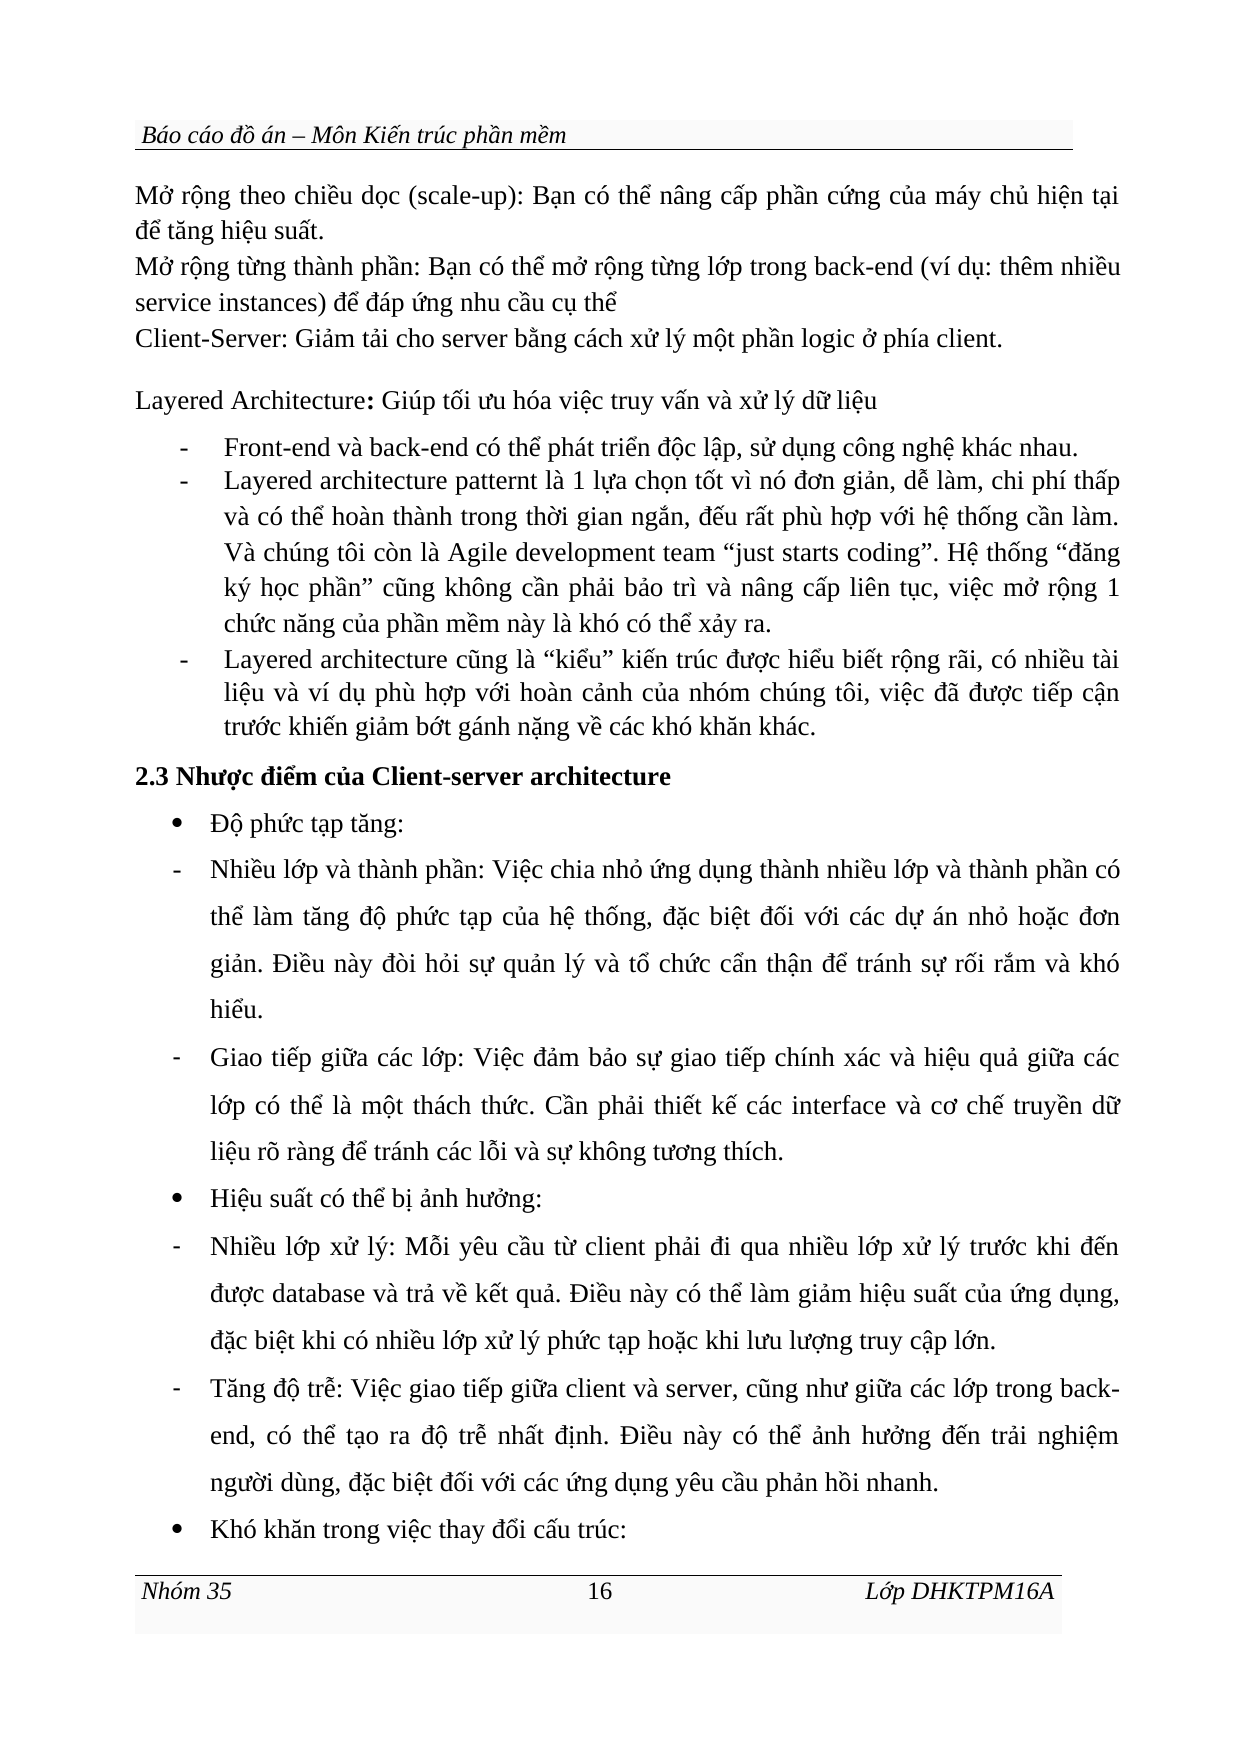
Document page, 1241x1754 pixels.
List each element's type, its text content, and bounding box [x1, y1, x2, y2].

list Hiệu suất có thể bị ảnh hưởng: [172, 1182, 1122, 1213]
list Front-end và back-end có thể phát triển độc lập, sử dụng công nghệ khác nhau. [179, 431, 1122, 462]
text Mở rộng từng thành phần: Bạn có thể mở rộng từng lớp trong back-end (ví dụ: thêm nhiều service instances) để đáp ứng nhu cầu cụ thể [134, 250, 1122, 317]
list Layered architecture patternt là 1 lựa chọn tốt vì nó đơn giản, dễ làm, chi phí thấp và có thể hoàn thành trong thời gian ngắn, đếu rất phù hợp với hệ thống cần làm. Và chúng tôi còn là Agile development team “just starts coding”. Hệ thống “đăng ký học phần” cũng không cần phải bảo trì và nâng cấp liên tục, việc mở rộng 1 chức năng của phần mềm này là khó có thể xảy ra. [179, 464, 1122, 638]
text Layered Architecture: Giúp tối ưu hóa việc truy vấn và xử lý dữ liệu [135, 384, 1122, 415]
list Độ phức tạp tăng: [172, 807, 1122, 838]
list Layered architecture cũng là “kiểu” kiến trúc được hiểu biết rộng rãi, có nhiều tài liệu và ví dụ phù hợp với hoàn cảnh của nhóm chúng tôi, việc đã được tiếp cận trước khiến giảm bớt gánh nặng về các khó khăn khác. [179, 643, 1122, 741]
list Tăng độ trễ: Việc giao tiếp giữa client và server, cũng như giữa các lớp trong back-end, có thể tạo ra độ trễ nhất định. Điều này có thể ảnh hưởng đến trải nghiệm người dùng, đặc biệt đối với các ứng dụng yêu cầu phản hồi nhanh. [172, 1371, 1122, 1497]
text Client-Server: Giảm tải cho server bằng cách xử lý một phần logic ở phía client. [135, 322, 1122, 353]
text Mở rộng theo chiều dọc (scale-up): Bạn có thể nâng cấp phần cứng của máy chủ hiện tại để tăng hiệu suất. [134, 179, 1122, 246]
list Nhiều lớp và thành phần: Việc chia nhỏ ứng dụng thành nhiều lớp và thành phần có thể làm tăng độ phức tạp của hệ thống, đặc biệt đối với các dự án nhỏ hoặc đơn giản. Điều này đòi hỏi sự quản lý và tổ chức cẩn thận để tránh sự rối rắm và khó hiểu. [172, 854, 1122, 1025]
list Nhiều lớp xử lý: Mỗi yêu cầu từ client phải đi qua nhiều lớp xử lý trước khi đến được database và trả về kết quả. Điều này có thể làm giảm hiệu suất của ứng dụng, đặc biệt khi có nhiều lớp xử lý phức tạp hoặc khi lưu lượng truy cập lớn. [172, 1229, 1122, 1355]
list Giao tiếp giữa các lớp: Việc đảm bảo sự giao tiếp chính xác và hiệu quả giữa các lớp có thể là một thách thức. Cần phải thiết kế các interface và cơ chế truyền dữ liệu rõ ràng để tránh các lỗi và sự không tương thích. [172, 1040, 1122, 1167]
list Khó khăn trong việc thay đổi cấu trúc: [172, 1513, 1122, 1544]
subtitle Nhược điểm của Client-server architecture [135, 760, 1122, 791]
